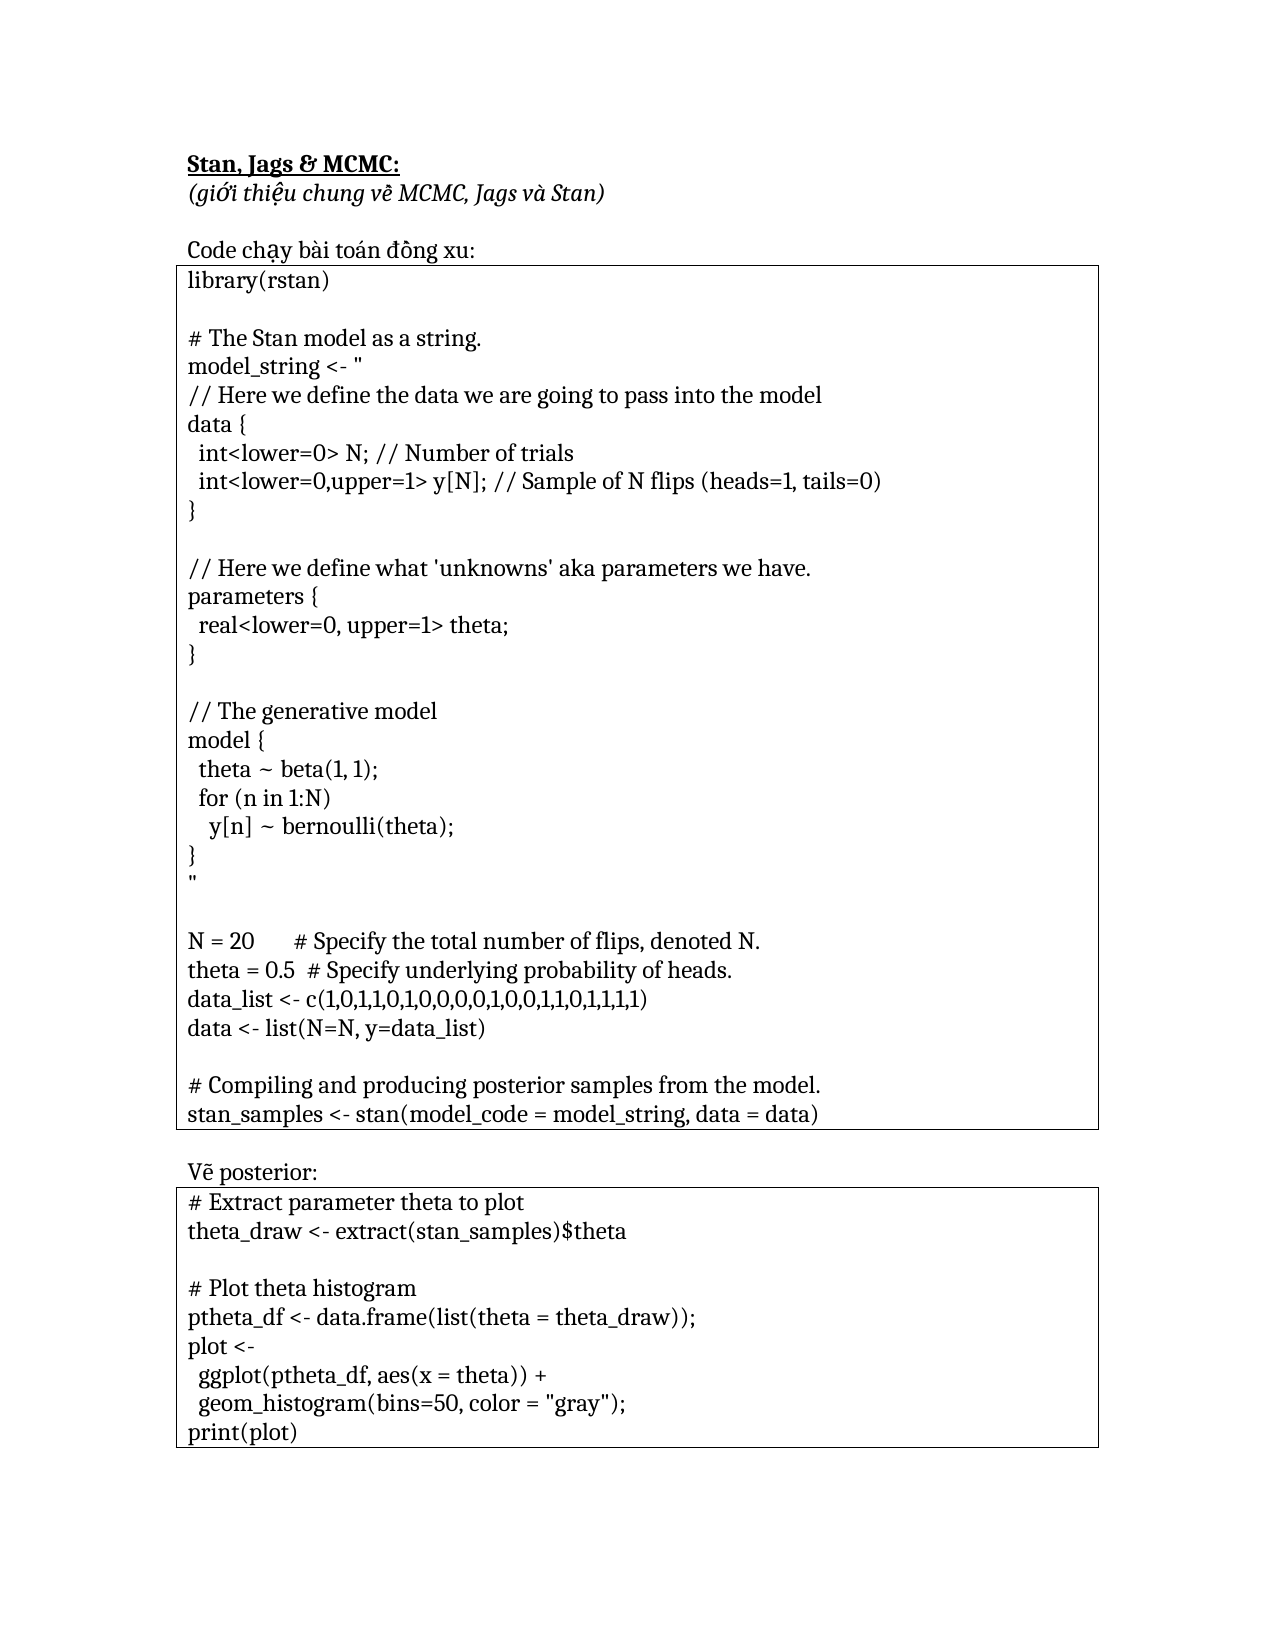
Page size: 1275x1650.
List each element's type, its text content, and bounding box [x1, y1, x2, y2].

text Code chạy bài toán đồng xu: [187, 236, 1087, 265]
table_header library(rstan) # The Stan model as a string. model_string <- " // Here we define the data we are going to pass into the model data { int<lower=0> N; // Number of trials int<lower=0,upper=1> y[N]; // Sample of N flips (heads=1, tails=0) } // Here we define what 'unknowns' aka parameters we have. parameters { real<lower=0, upper=1> theta; } // The generative model model { theta ~ beta(1, 1); for (n in 1:N) y[n] ~ bernoulli(theta); } " N = 20 # Specify the total number of flips, denoted N. theta = 0.5 # Specify underlying probability of heads. data_list <- c(1,0,1,1,0,1,0,0,0,0,1,0,0,1,1,0,1,1,1,1) data <- list(N=N, y=data_list) # Compiling and producing posterior samples from the model. stan_samples <- stan(model_code = model_string, data = data) [177, 266, 1098, 1128]
text Stan, Jags & MCMC: [187, 150, 1087, 179]
text Vẽ posterior: [187, 1158, 1087, 1187]
text (giới thiệu chung về MCMC, Jags và Stan) [187, 179, 1087, 207]
table_header # Extract parameter theta to plot theta_draw <- extract(stan_samples)$theta # Plot theta histogram ptheta_df <- data.frame(list(theta = theta_draw)); plot <- ggplot(ptheta_df, aes(x = theta)) + geom_histogram(bins=50, color = "gray"); print(plot) [177, 1188, 1098, 1447]
